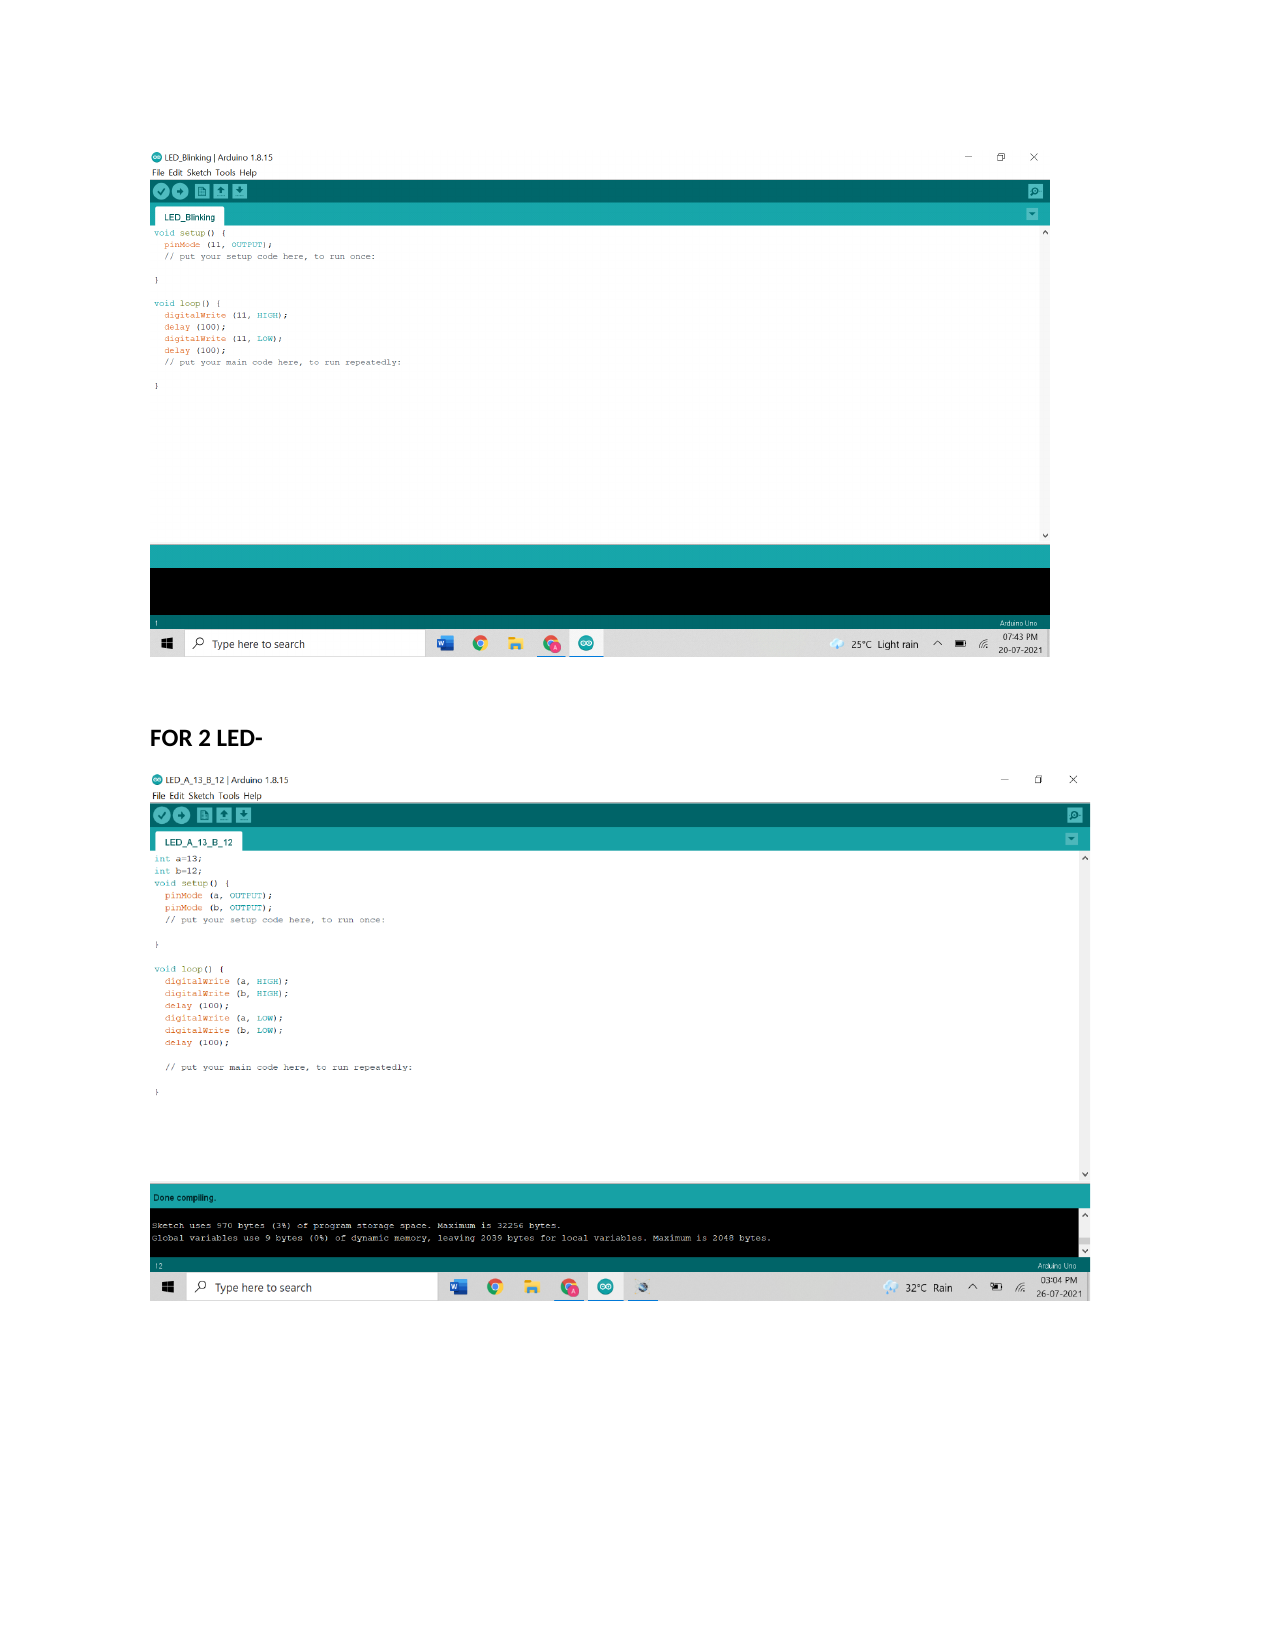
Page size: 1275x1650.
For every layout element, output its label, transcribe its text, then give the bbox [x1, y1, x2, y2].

picture [150, 771, 1091, 1301]
picture [150, 150, 1050, 657]
text FOR 2 LED- [150, 722, 1125, 753]
